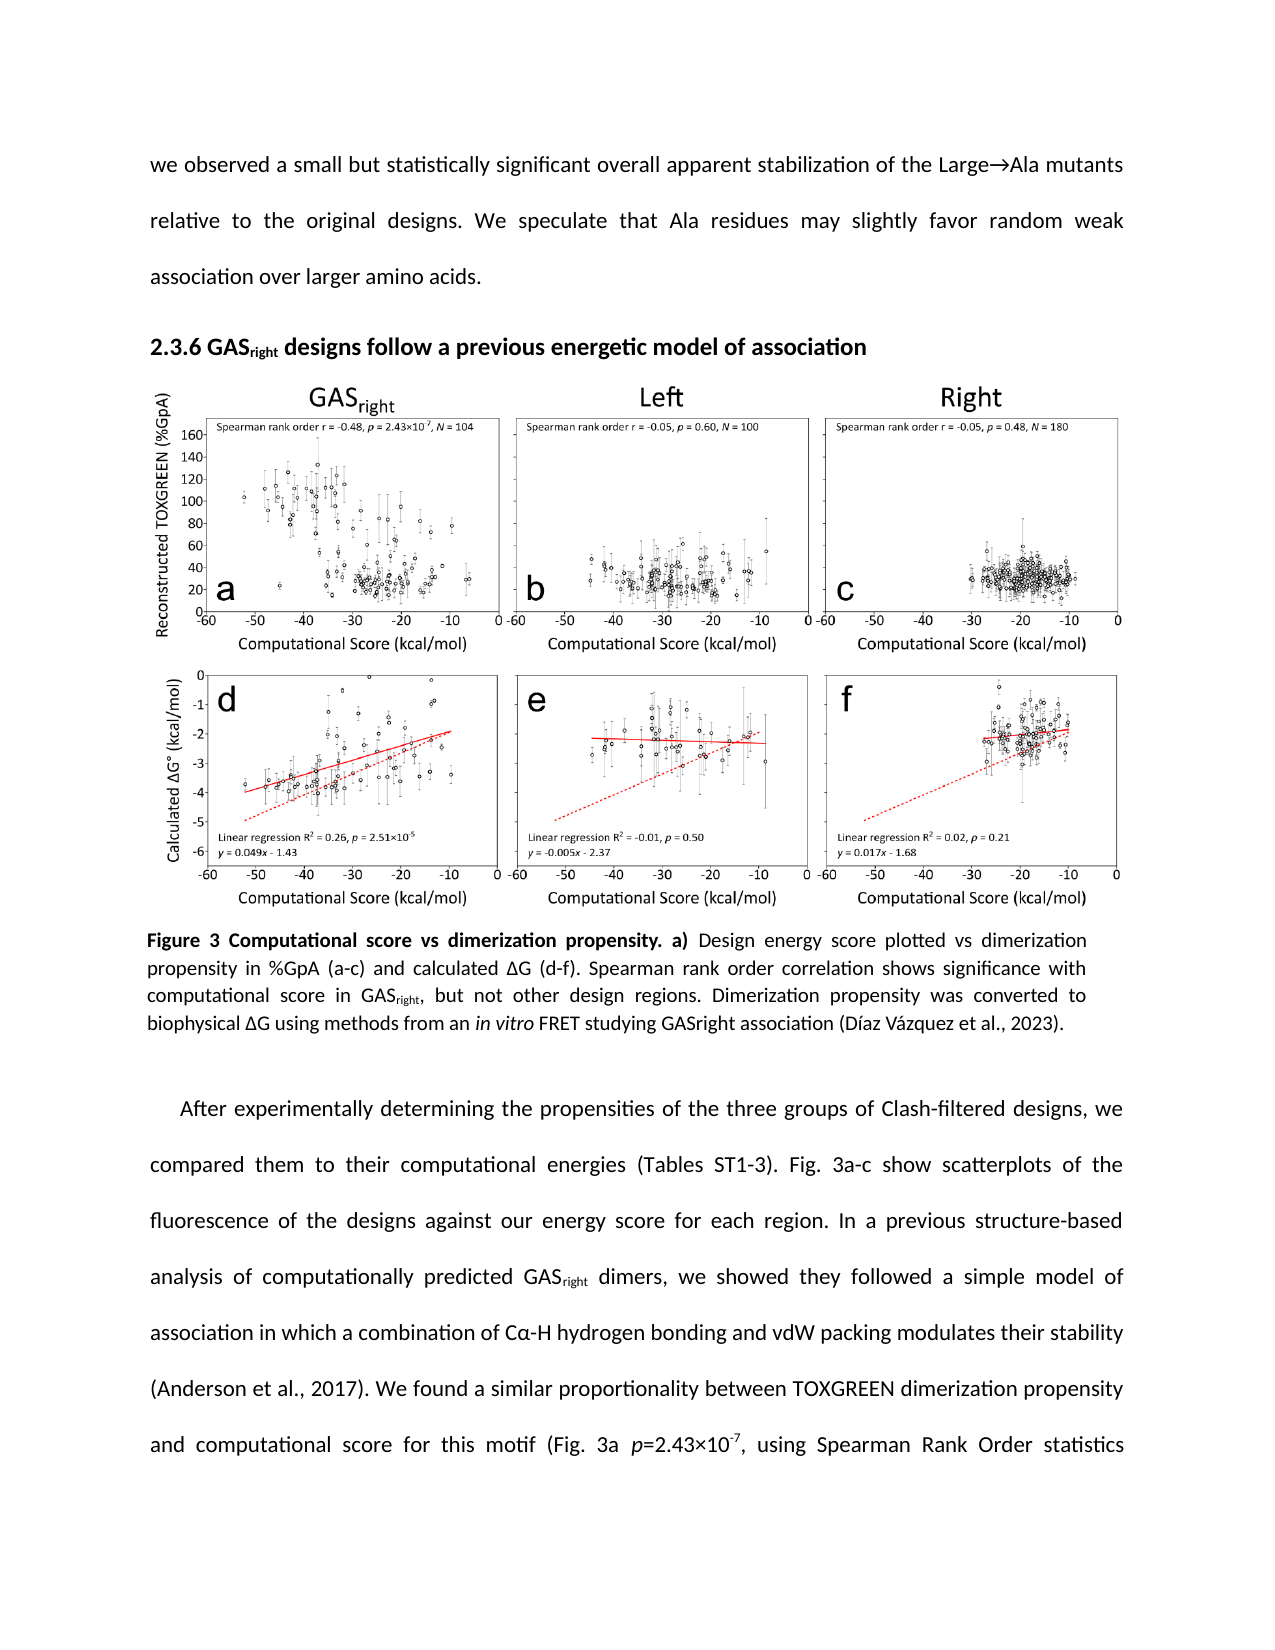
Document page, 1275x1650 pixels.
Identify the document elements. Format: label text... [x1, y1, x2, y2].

text 2.3.6 GASright designs follow a previous energetic model of association [150, 331, 1125, 361]
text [150, 912, 1125, 1458]
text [150, 150, 1125, 290]
picture [150, 380, 1125, 912]
